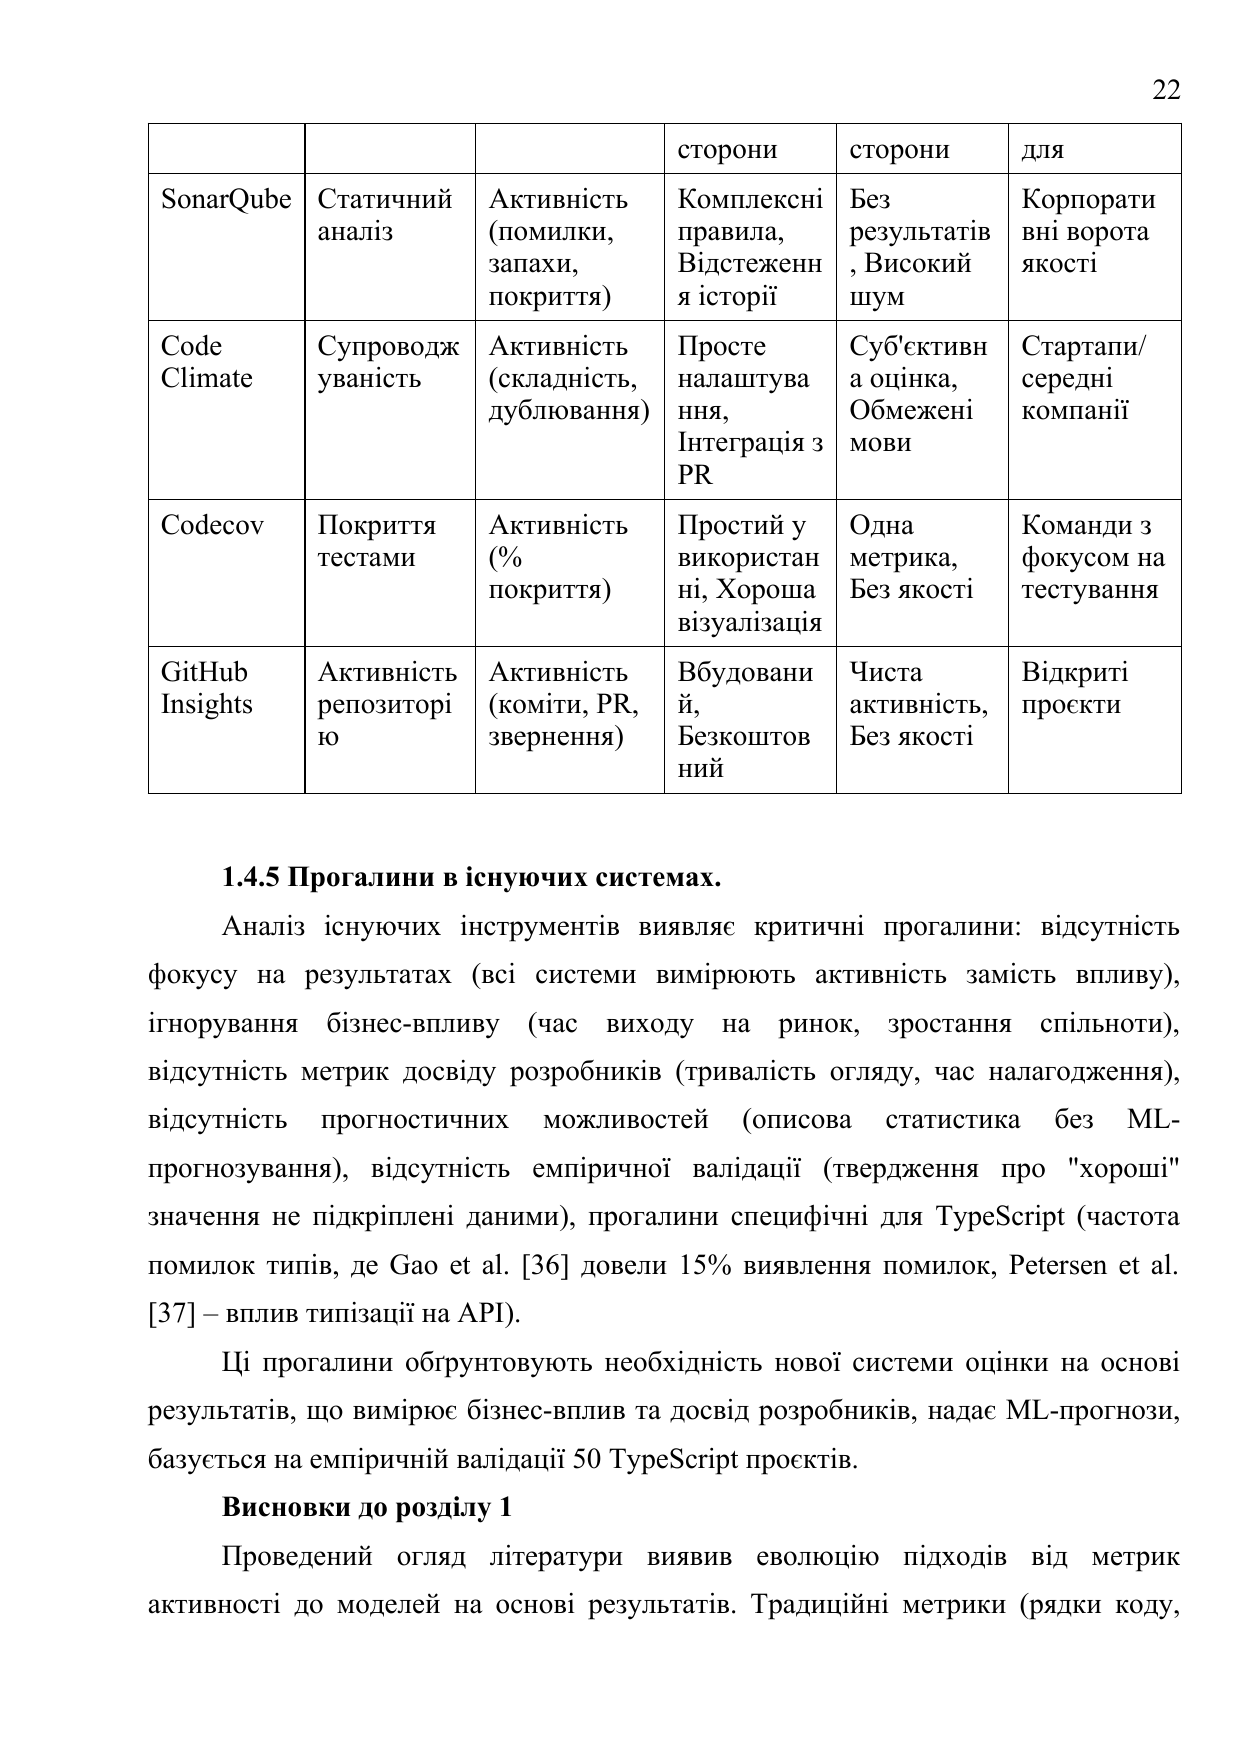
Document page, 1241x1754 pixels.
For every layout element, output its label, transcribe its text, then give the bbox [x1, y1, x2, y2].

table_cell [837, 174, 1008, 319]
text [148, 1539, 1181, 1619]
text Аналіз існуючих інструментів виявляє критичні прогалини: відсутність фокусу на результатах (всі системи вимірюють активність замість впливу), ігнорування бізнес-впливу (час виходу на ринок, зростання спільноти), відсутність метрик досвіду розробників (тривалість огляду, час налагодження), відсутність прогностичних можливостей (описова статистика без ML-прогнозування), відсутність емпіричної валідації (твердження про "хороші" значення не підкріплені даними), прогалини специфічні для TypeScript (частота помилок типів, де Gao et al. [36] довели 15% виявлення помилок, Petersen et al. [37] – вплив типізації на API). [148, 909, 1181, 1329]
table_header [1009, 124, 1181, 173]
subtitle 1.4.5 Прогалини в існуючих системах. [148, 861, 1181, 893]
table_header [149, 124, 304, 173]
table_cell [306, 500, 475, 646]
subtitle Висновки до розділу 1 [148, 1490, 1181, 1523]
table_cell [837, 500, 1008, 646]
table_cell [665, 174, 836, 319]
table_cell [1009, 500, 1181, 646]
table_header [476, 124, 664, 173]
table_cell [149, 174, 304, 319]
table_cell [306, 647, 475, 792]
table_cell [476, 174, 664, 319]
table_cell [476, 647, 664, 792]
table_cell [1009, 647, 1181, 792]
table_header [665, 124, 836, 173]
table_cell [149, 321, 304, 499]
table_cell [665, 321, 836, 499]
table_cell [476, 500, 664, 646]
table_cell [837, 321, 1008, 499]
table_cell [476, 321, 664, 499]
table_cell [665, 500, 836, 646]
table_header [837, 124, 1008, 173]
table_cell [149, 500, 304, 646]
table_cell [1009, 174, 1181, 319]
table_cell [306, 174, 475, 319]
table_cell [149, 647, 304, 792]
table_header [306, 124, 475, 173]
text Ці прогалини обґрунтовують необхідність нової системи оцінки на основі результатів, що вимірює бізнес-вплив та досвід розробників, надає ML-прогнози, базується на емпіричній валідації 50 TypeScript проєктів. [148, 1345, 1181, 1474]
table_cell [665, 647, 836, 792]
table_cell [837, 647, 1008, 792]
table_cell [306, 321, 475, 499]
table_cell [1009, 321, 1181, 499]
